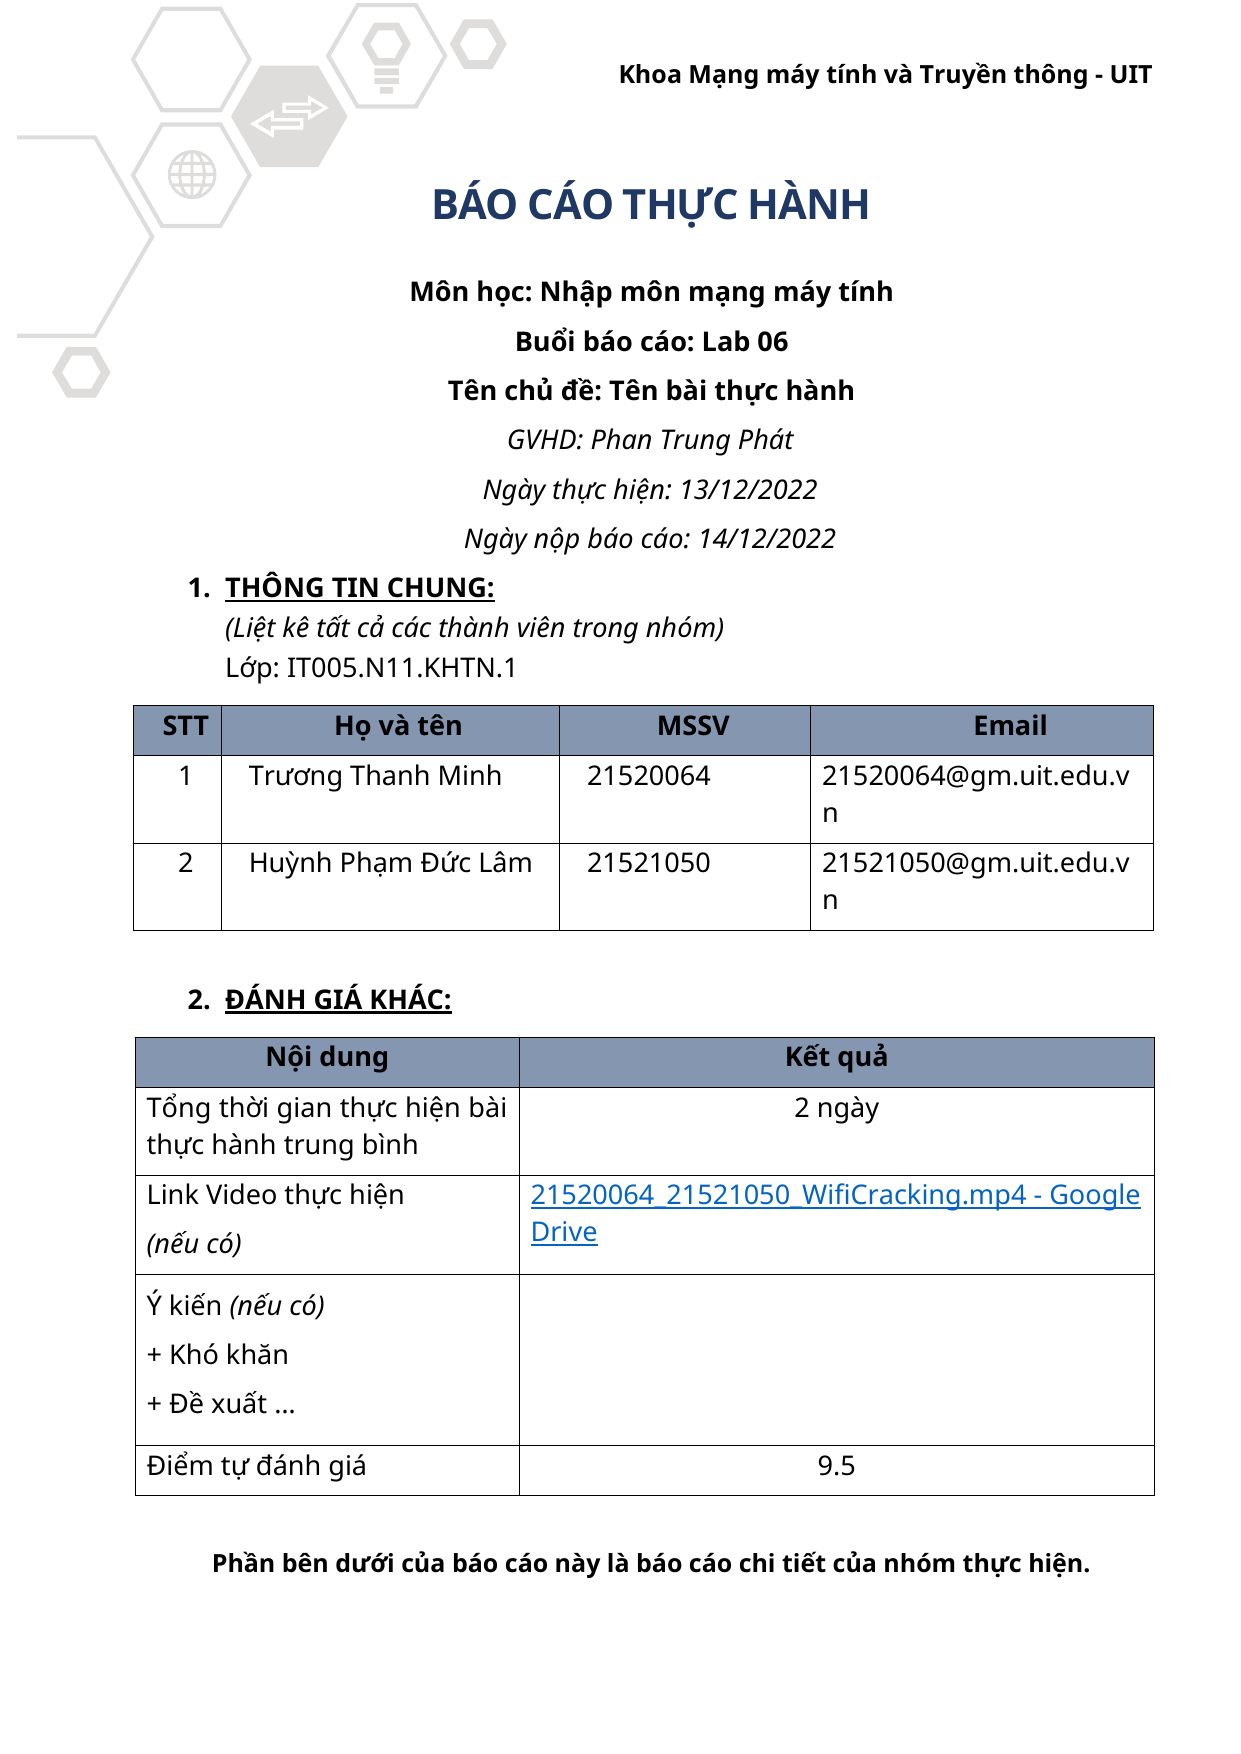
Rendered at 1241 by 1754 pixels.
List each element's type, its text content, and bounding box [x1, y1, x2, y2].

list ĐÁNH GIÁ KHÁC: [187, 980, 1153, 1017]
table_cell 1 [134, 756, 221, 843]
table_cell [520, 1275, 1154, 1445]
list (Liệt kê tất cả các thành viên trong nhóm) [225, 609, 1153, 646]
list Lớp: IT005.N11.KHTN.1 [225, 648, 1153, 685]
table_cell 21520064_21521050_WifiCracking.mp4 - Google Drive [520, 1176, 1154, 1274]
table_header Họ và tên [222, 706, 559, 755]
table_cell Trương Thanh Minh [222, 756, 559, 843]
table_cell 21520064@gm.uit.edu.vn [811, 756, 1153, 843]
table_cell 21520064 [560, 756, 810, 843]
table_header Nội dung [136, 1038, 519, 1087]
table_cell 21521050@gm.uit.edu.vn [811, 844, 1153, 930]
list THÔNG TIN CHUNG: [187, 569, 1153, 606]
table_header STT [134, 706, 221, 755]
text Buổi báo cáo: Lab 06 [150, 322, 1153, 359]
text Tên chủ đề: Tên bài thực hành [150, 371, 1153, 408]
table_cell 2 [134, 844, 221, 930]
text Phần bên dưới của báo cáo này là báo cáo chi tiết của nhóm thực hiện. [150, 1546, 1153, 1580]
table_header MSSV [560, 706, 810, 755]
text Môn học: Nhập môn mạng máy tính [150, 273, 1153, 309]
table_header Email [811, 706, 1153, 755]
table_cell 2 ngày [520, 1088, 1154, 1174]
table_cell Link Video thực hiện (nếu có) [136, 1176, 519, 1274]
text Ngày thực hiện: 13/12/2022 [150, 470, 1153, 507]
table_cell 9.5 [520, 1446, 1154, 1495]
table_cell Ý kiến (nếu có) + Khó khăn + Đề xuất … [136, 1275, 519, 1445]
table_cell Điểm tự đánh giá [136, 1446, 519, 1495]
text GVHD: Phan Trung Phát [150, 421, 1153, 458]
title BÁO CÁO THỰC HÀNH [150, 175, 1153, 232]
table_cell Tổng thời gian thực hiện bài thực hành trung bình [136, 1088, 519, 1174]
table_header Kết quả [520, 1038, 1154, 1087]
table_cell 21521050 [560, 844, 810, 930]
table_cell Huỳnh Phạm Đức Lâm [222, 844, 559, 930]
text Ngày nộp báo cáo: 14/12/2022 [150, 519, 1153, 556]
